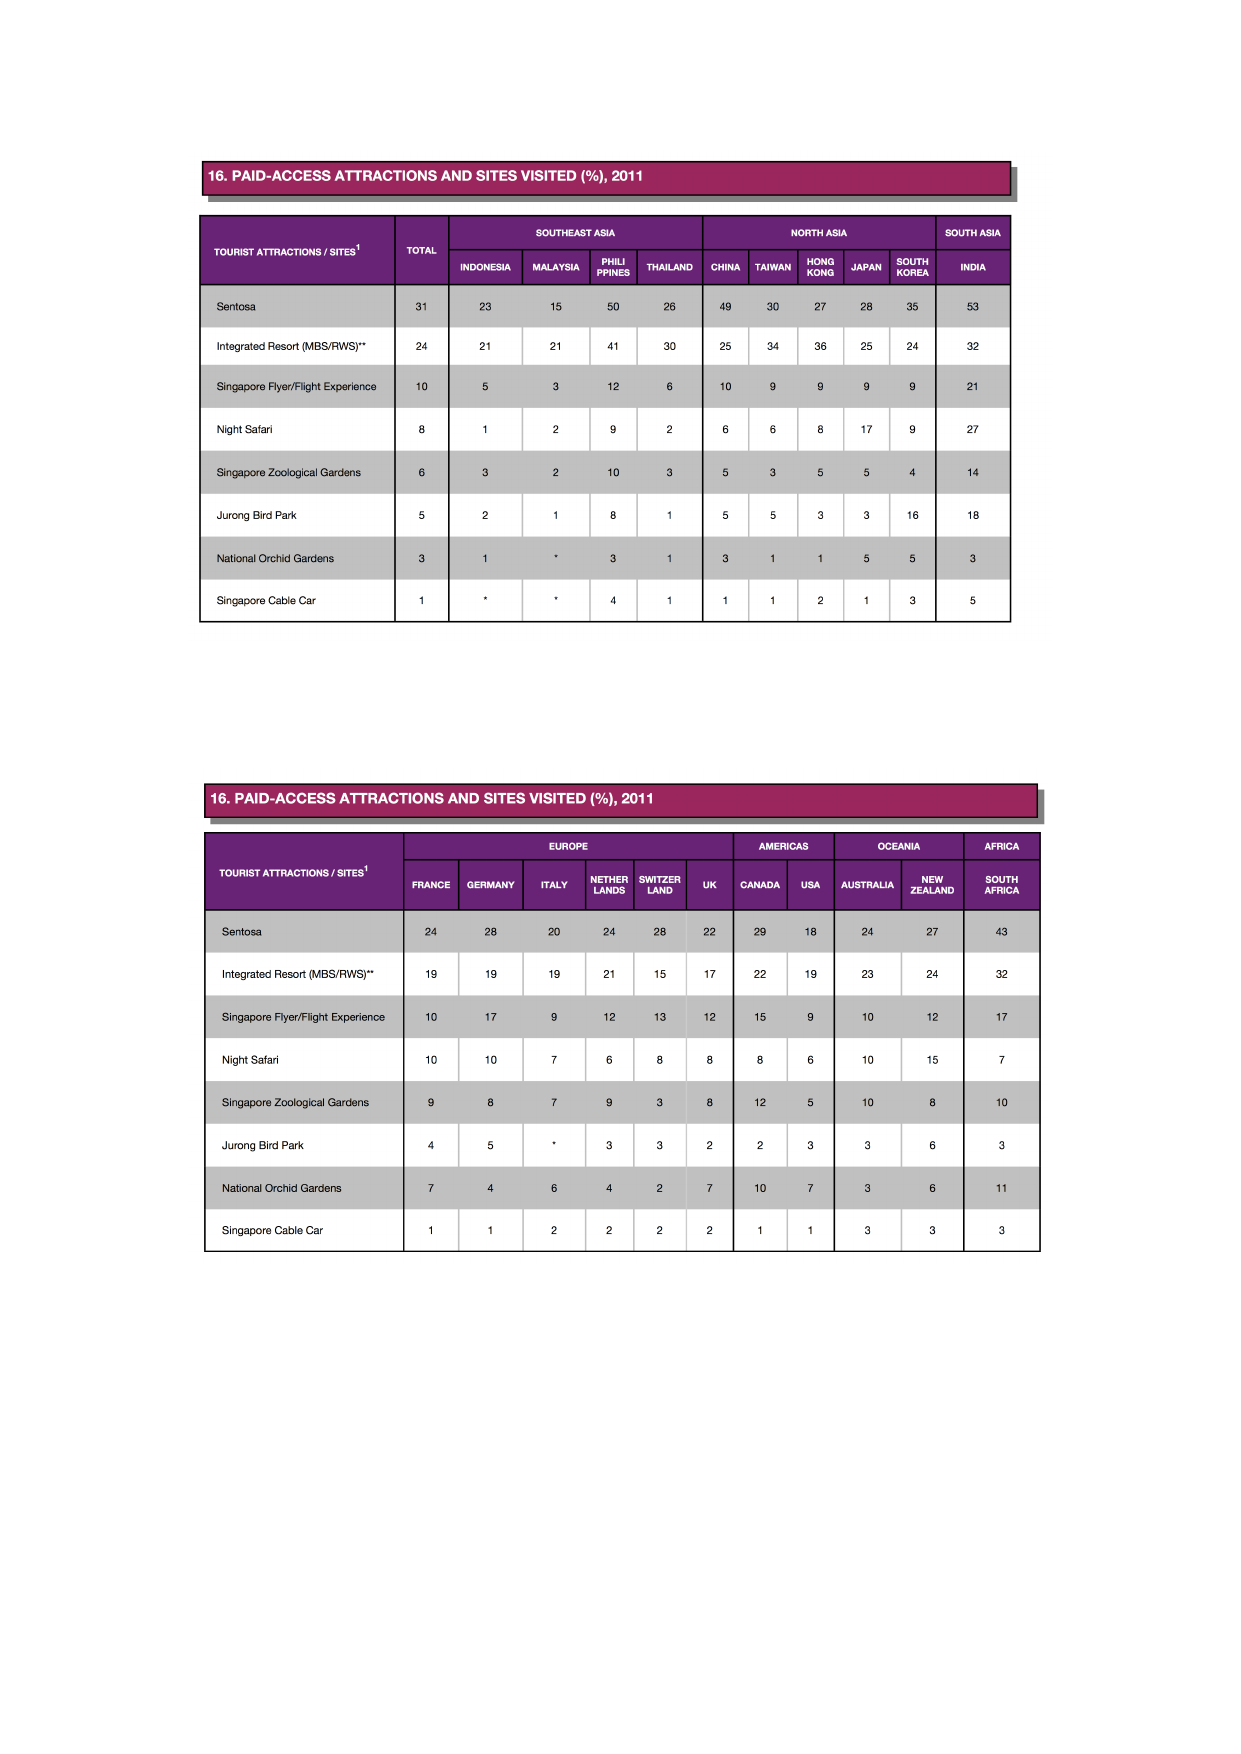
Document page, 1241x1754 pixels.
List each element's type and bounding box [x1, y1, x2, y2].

picture [187, 767, 1050, 1263]
picture [187, 150, 1053, 641]
